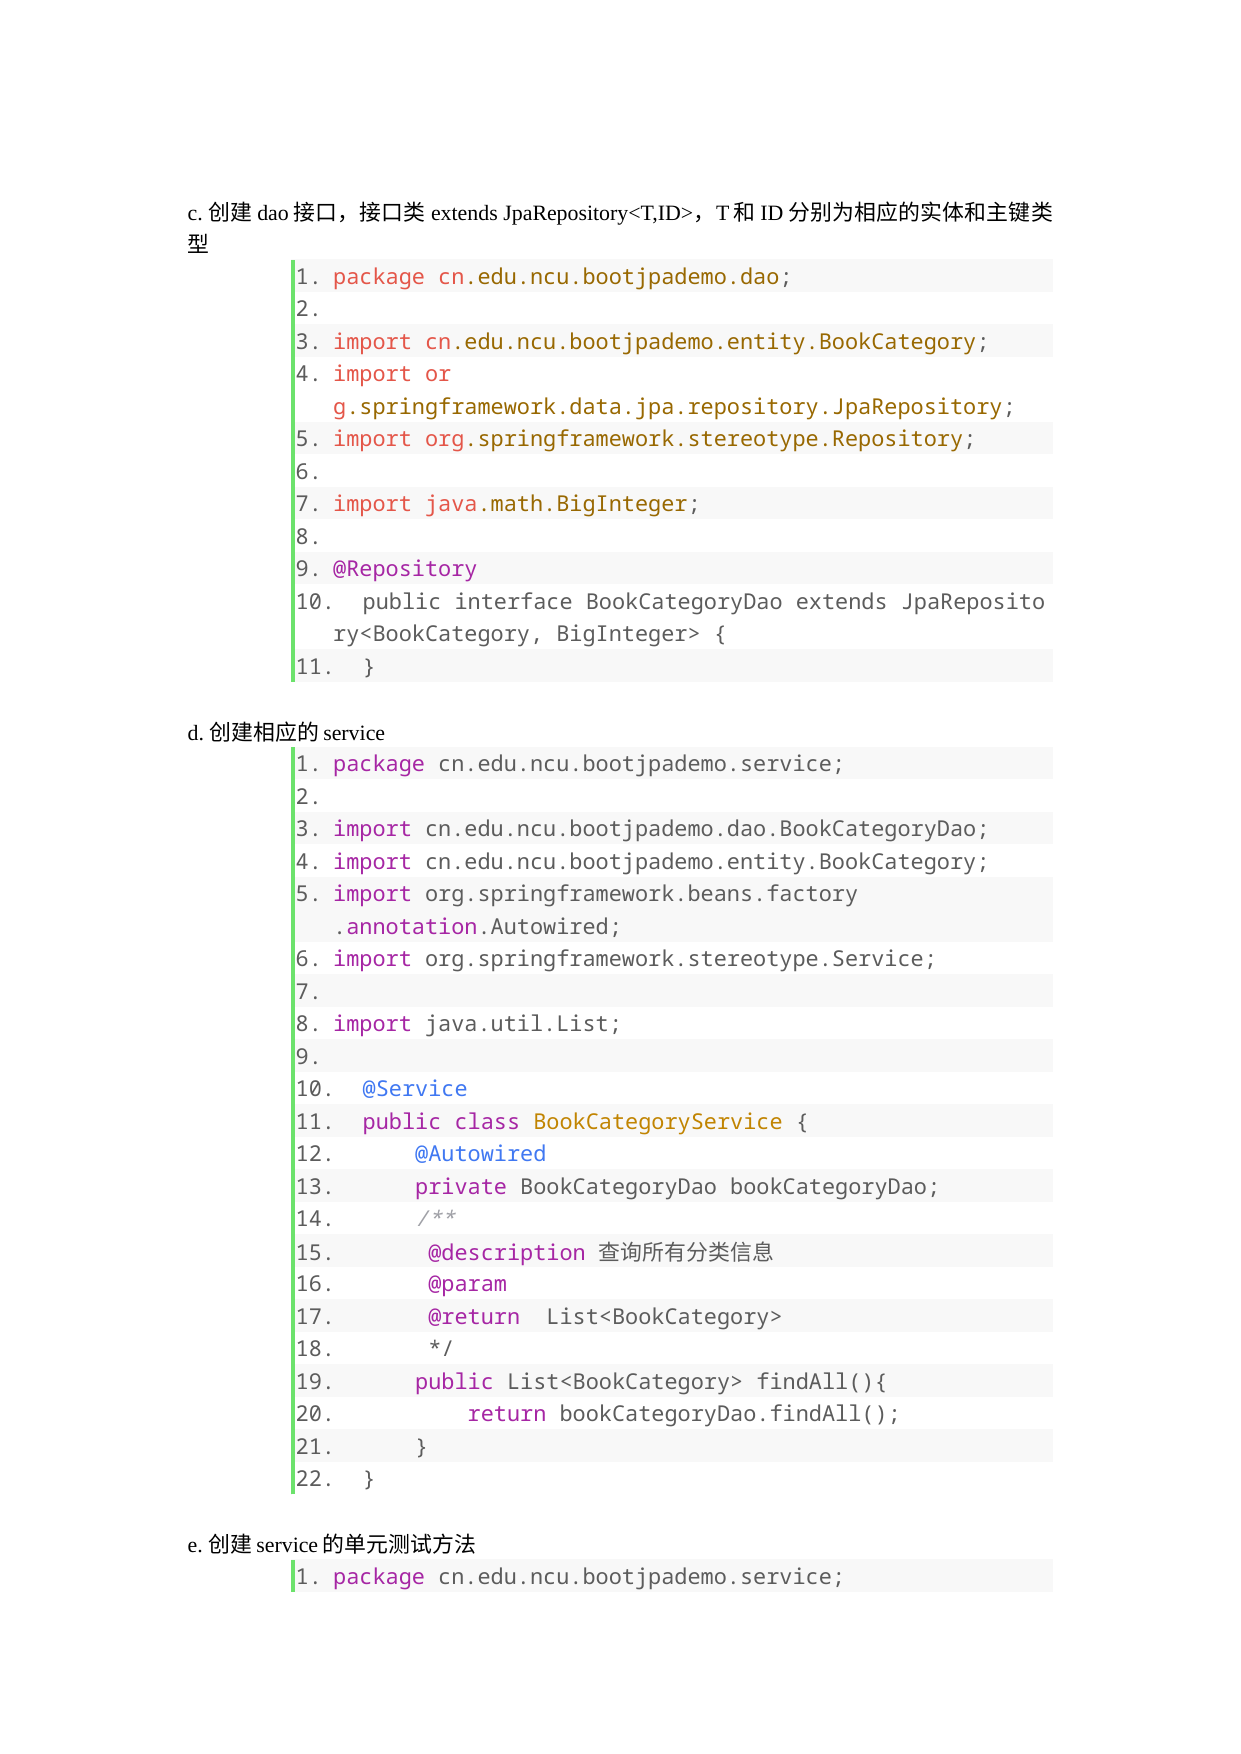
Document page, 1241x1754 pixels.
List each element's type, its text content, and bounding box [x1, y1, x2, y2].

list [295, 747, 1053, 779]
list public interface BookCategoryDao extends JpaRepository<BookCategory, BigInteger> { [295, 584, 1053, 649]
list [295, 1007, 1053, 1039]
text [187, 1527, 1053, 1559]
list import java.math.BigInteger; [295, 487, 1053, 519]
list import org.springframework.stereotype.Repository; [295, 422, 1053, 454]
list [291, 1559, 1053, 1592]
list import org.springframework.data.jpa.repository.JpaRepository; [295, 357, 1053, 422]
list package cn.edu.ncu.bootjpademo.dao; [291, 259, 1053, 292]
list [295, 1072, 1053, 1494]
text c. 创建dao接口，接口类 extends JpaRepository<T,ID>，T和ID分别为相应的实体和主键类型 [187, 194, 1053, 259]
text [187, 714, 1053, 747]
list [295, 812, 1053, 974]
list @Repository [295, 552, 1053, 584]
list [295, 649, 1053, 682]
list import cn.edu.ncu.bootjpademo.entity.BookCategory; [295, 324, 1053, 357]
